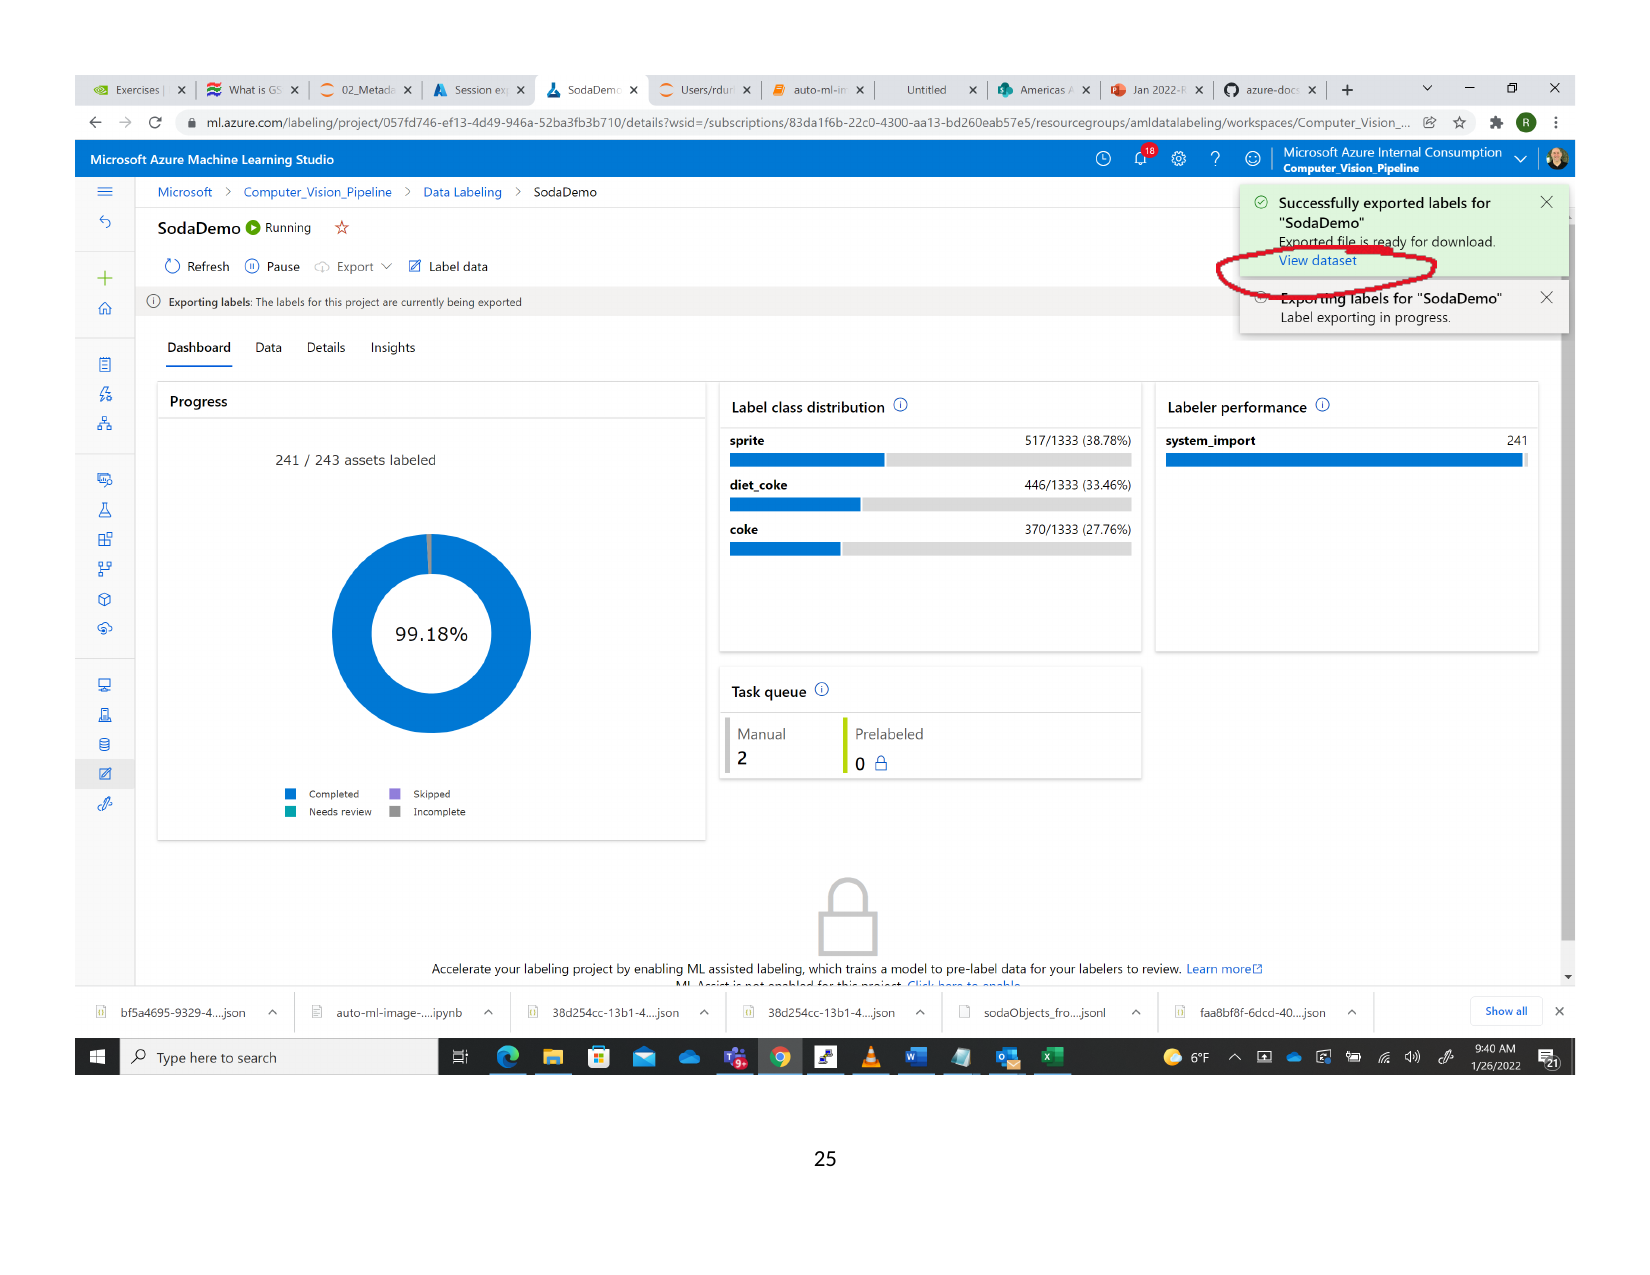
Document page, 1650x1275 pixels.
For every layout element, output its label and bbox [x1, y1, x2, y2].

picture [75, 75, 1575, 1075]
